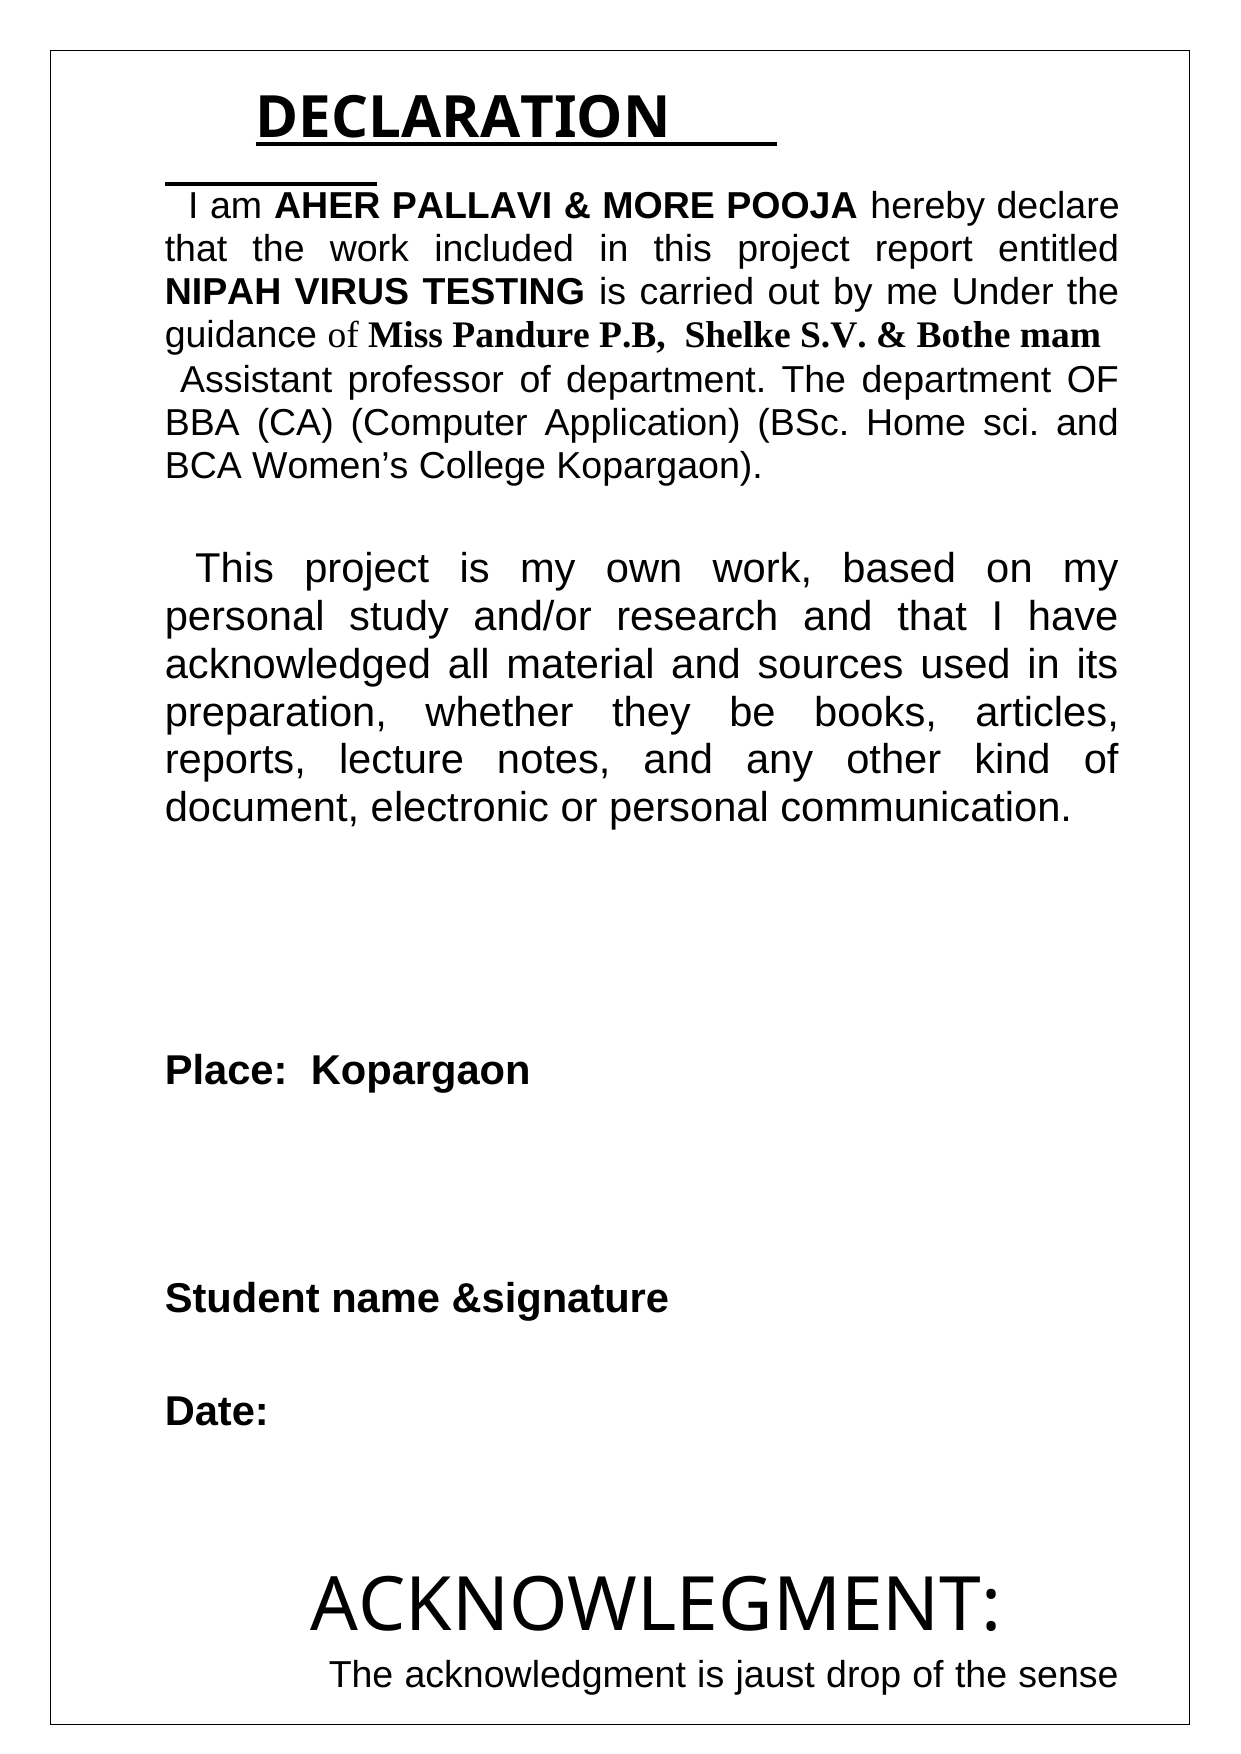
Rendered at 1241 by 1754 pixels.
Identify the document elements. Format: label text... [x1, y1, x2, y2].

text Assistant professor of department. The department OF BBA (CA) (Computer Application) (BSc. Home sci. and BCA Women’s College Kopargaon). [164, 357, 1119, 487]
text ACKNOWLEGMENT: [164, 1550, 1119, 1652]
text Date: [164, 1387, 1119, 1435]
text I am AHER PALLAVI & MORE POOJA hereby declare that the work included in this project report entitled NIPAH VIRUS TESTING is carried out by me Under the guidance of Miss Pandure P.B, Shelke S.V. & Bothe mam [164, 183, 1119, 356]
text Place: Kopargaon [164, 1046, 1119, 1093]
text Student name &signature [164, 1273, 1119, 1321]
text DECLARATION [164, 75, 1119, 154]
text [164, 1652, 1119, 1696]
text This project is my own work, based on my personal study and/or research and that I have acknowledged all material and sources used in its preparation, whether they be books, articles, reports, lecture notes, and any other kind of document, electronic or personal communication. [164, 543, 1119, 831]
